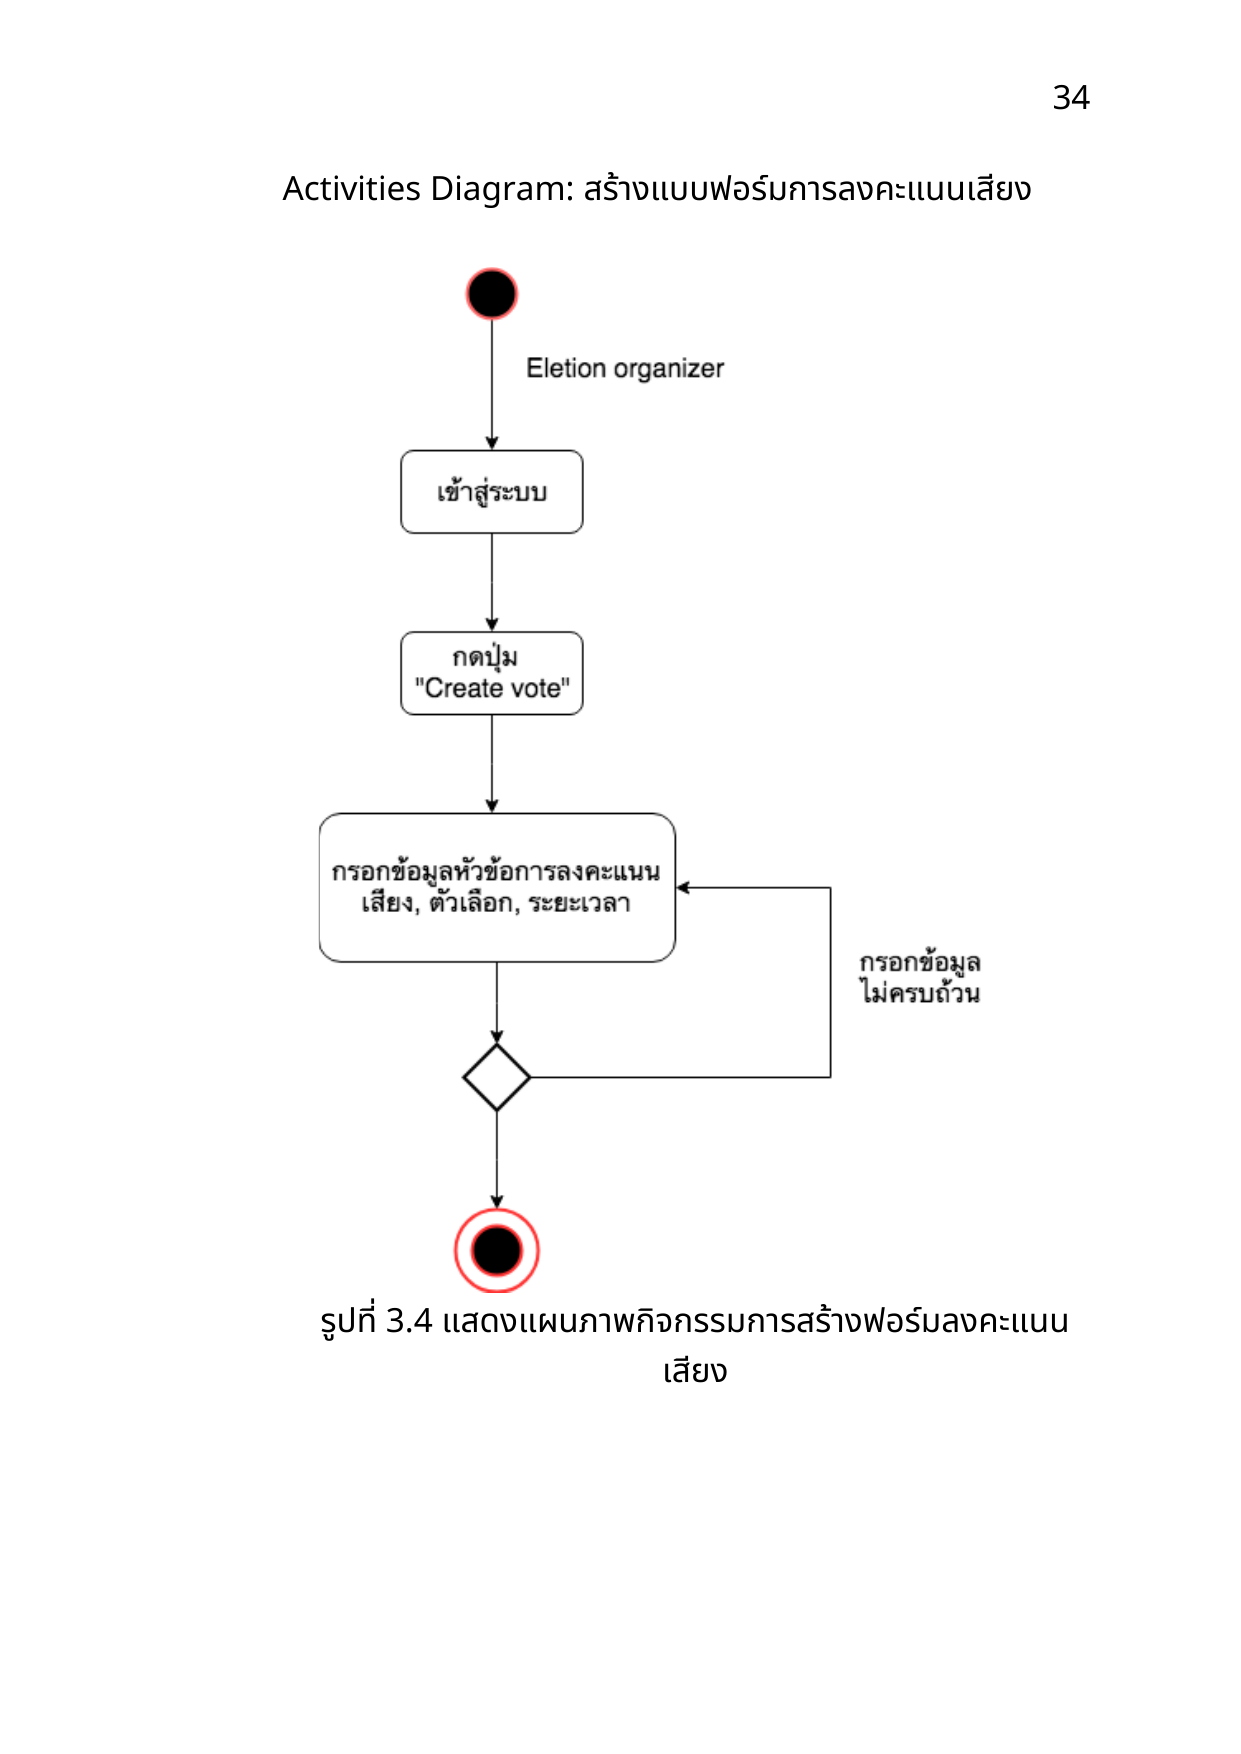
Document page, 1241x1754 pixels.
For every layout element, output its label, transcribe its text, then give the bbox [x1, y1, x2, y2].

picture [318, 267, 997, 1293]
text Activities Diagram: สร้างแบบฟอร์มการลงคะแนนเสียง [225, 164, 1090, 215]
text รูปที่ 3.4 แสดงแผนภาพกิจกรรมการสร้างฟอร์มลงคะแนนเสียง [300, 1296, 1090, 1397]
